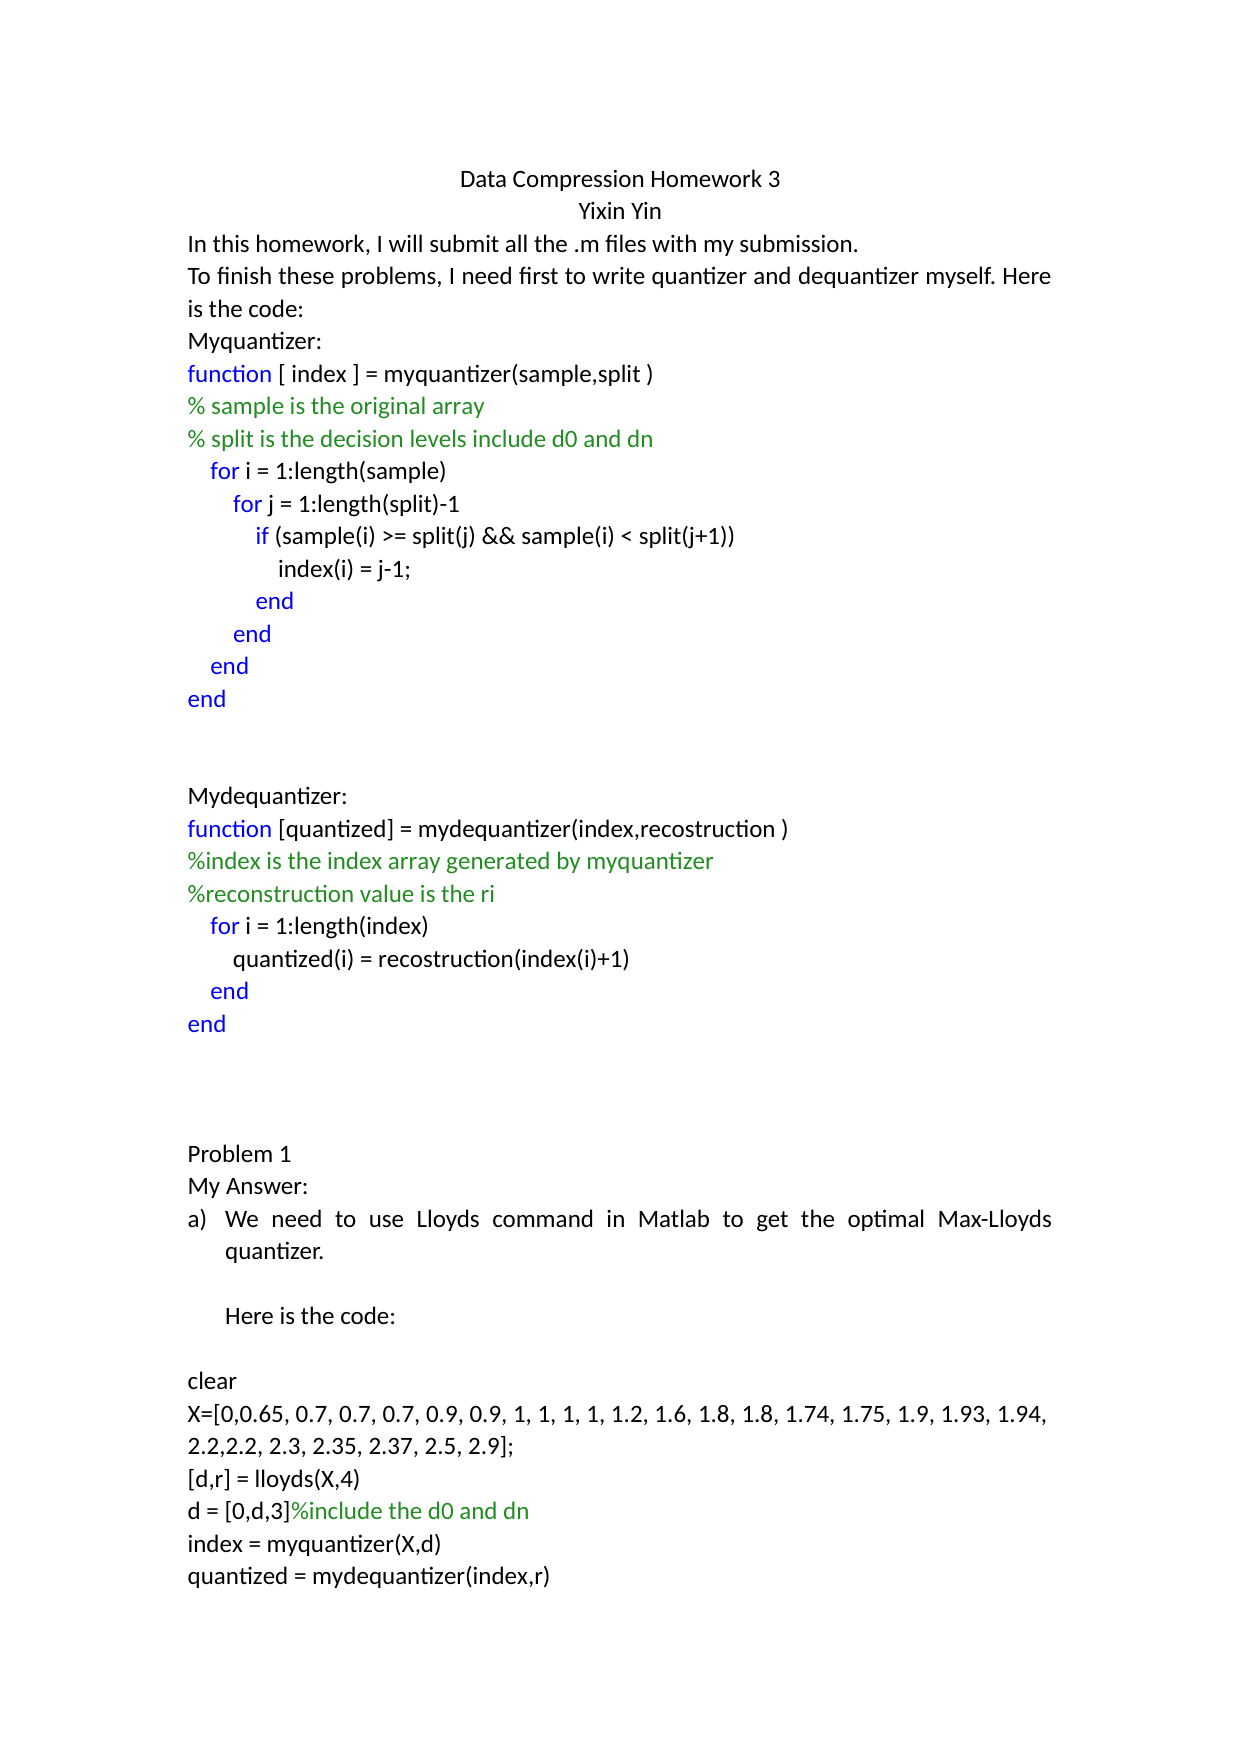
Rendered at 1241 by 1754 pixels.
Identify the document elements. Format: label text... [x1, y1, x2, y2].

text X=[0,0.65, 0.7, 0.7, 0.7, 0.9, 0.9, 1, 1, 1, 1, 1.2, 1.6, 1.8, 1.8, 1.74, 1.75, 1.9, 1.93, 1.94, 2.2,2.2, 2.3, 2.35, 2.37, 2.5, 2.9]; [187, 1397, 1053, 1462]
text end [187, 617, 1053, 649]
text end [187, 1007, 1053, 1039]
text function [quantized] = mydequantizer(index,recostruction ) [187, 812, 1053, 844]
text index(i) = j-1; [187, 552, 1053, 584]
text [d,r] = lloyds(X,4) [187, 1462, 1053, 1494]
text Mydequantizer: [187, 779, 1053, 812]
text for i = 1:length(sample) [187, 454, 1053, 487]
text % split is the decision levels include d0 and dn [187, 422, 1053, 454]
text end [187, 682, 1053, 714]
text Here is the code: [225, 1299, 1053, 1332]
text d = [0,d,3]%include the d0 and dn [187, 1494, 1053, 1527]
text To finish these problems, I need first to write quantizer and dequantizer myself. Here is the code: [187, 259, 1053, 324]
text end [187, 649, 1053, 682]
text %reconstruction value is the ri [187, 877, 1053, 909]
text for j = 1:length(split)-1 [187, 487, 1053, 519]
text %index is the index array generated by myquantizer [187, 844, 1053, 877]
text index = myquantizer(X,d) [187, 1527, 1053, 1559]
text quantized(i) = recostruction(index(i)+1) [187, 942, 1053, 974]
text if (sample(i) >= split(j) && sample(i) < split(j+1)) [187, 519, 1053, 552]
text Problem 1 [187, 1137, 1053, 1169]
text quantized = mydequantizer(index,r) [187, 1559, 1053, 1592]
text My Answer: [187, 1169, 1053, 1202]
text function [ index ] = myquantizer(sample,split ) [187, 357, 1053, 389]
text Myquantizer: [187, 324, 1053, 357]
text Yixin Yin [187, 194, 1053, 227]
text for i = 1:length(index) [187, 909, 1053, 942]
text end [187, 974, 1053, 1007]
text clear [187, 1364, 1053, 1397]
text In this homework, I will submit all the .m files with my submission. [187, 227, 1053, 259]
text Data Compression Homework 3 [187, 162, 1053, 194]
text % sample is the original array [187, 389, 1053, 422]
list We need to use Lloyds command in Matlab to get the optimal Max-Lloyds quantizer. [187, 1202, 1053, 1267]
text end [187, 584, 1053, 617]
